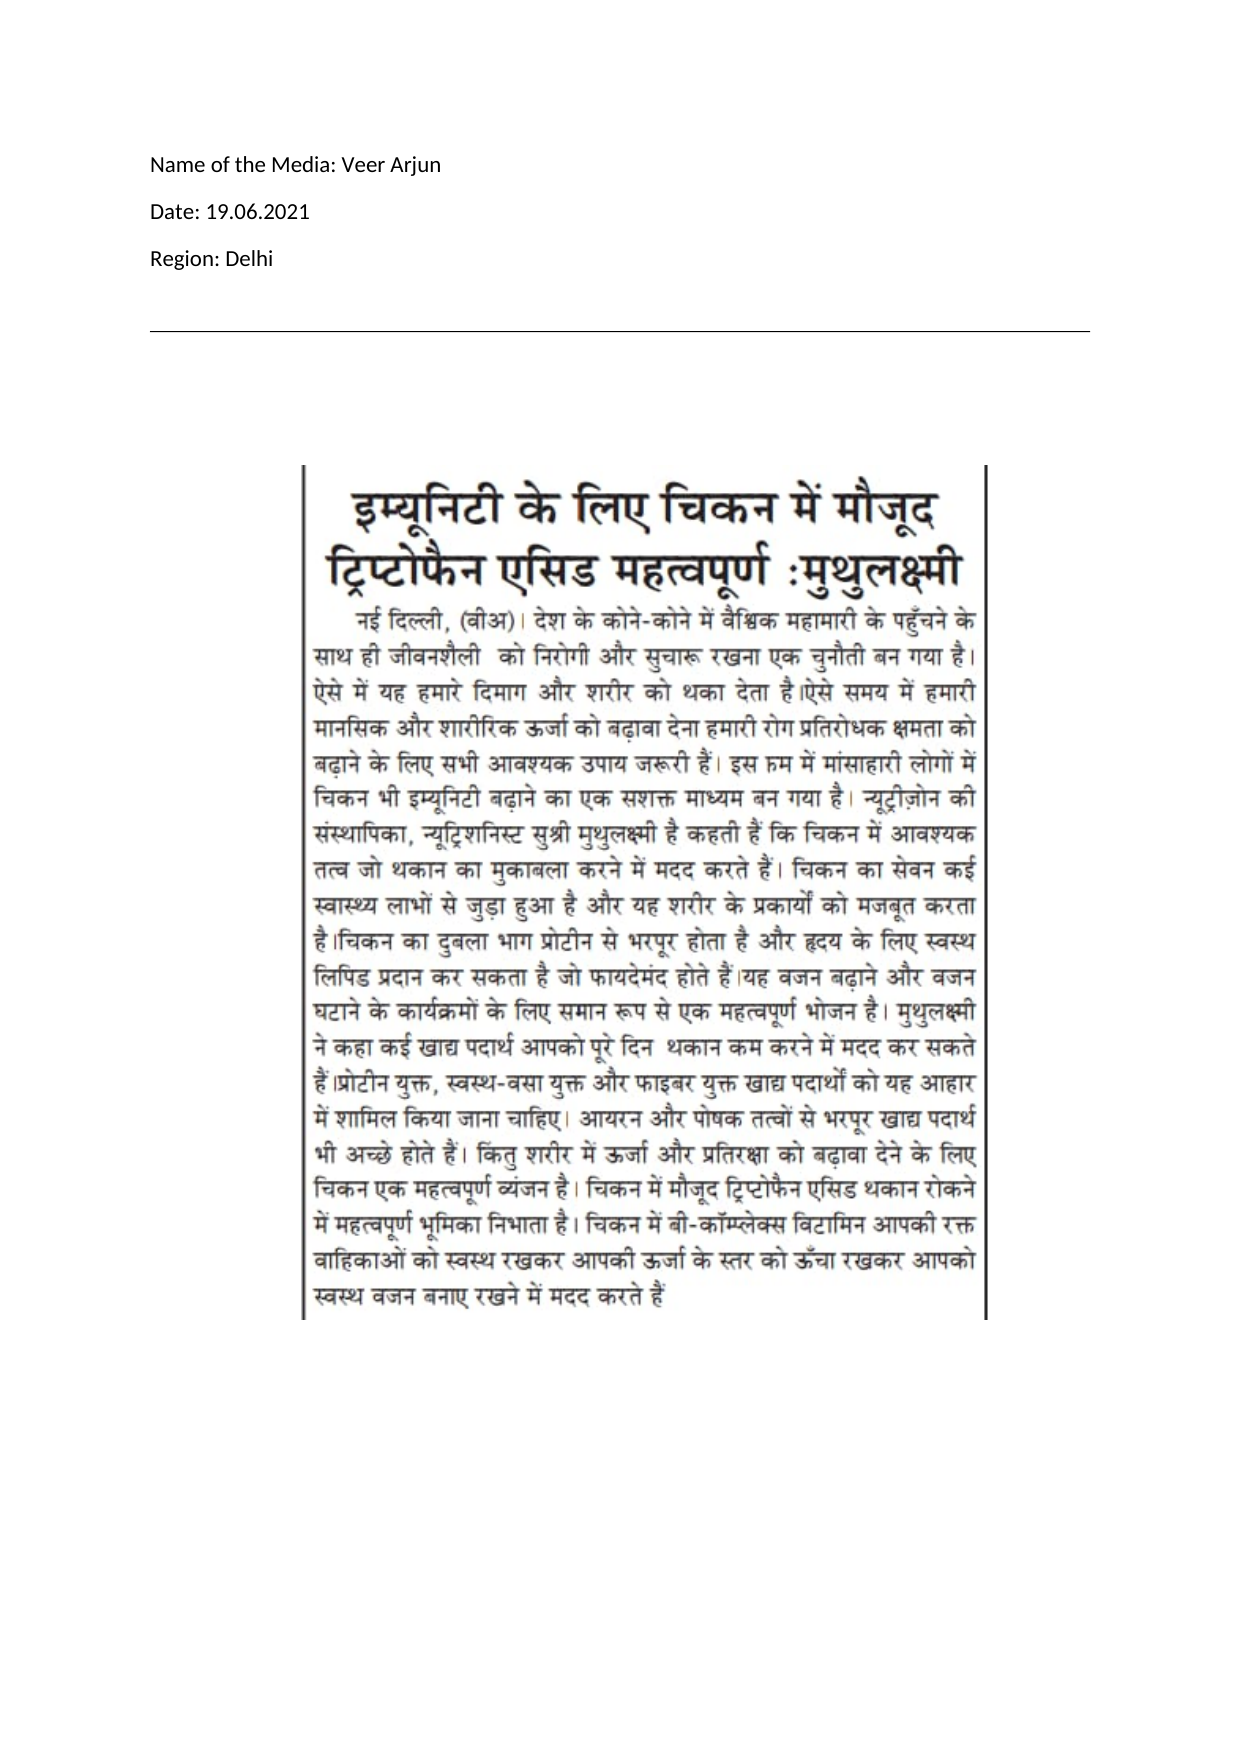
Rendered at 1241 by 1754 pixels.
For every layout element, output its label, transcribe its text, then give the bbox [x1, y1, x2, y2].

picture [300, 465, 990, 1320]
text Name of the Media: Veer Arjun [150, 150, 1090, 178]
text Date: 19.06.2021 [150, 197, 1090, 225]
text Region: Delhi [150, 244, 1090, 272]
